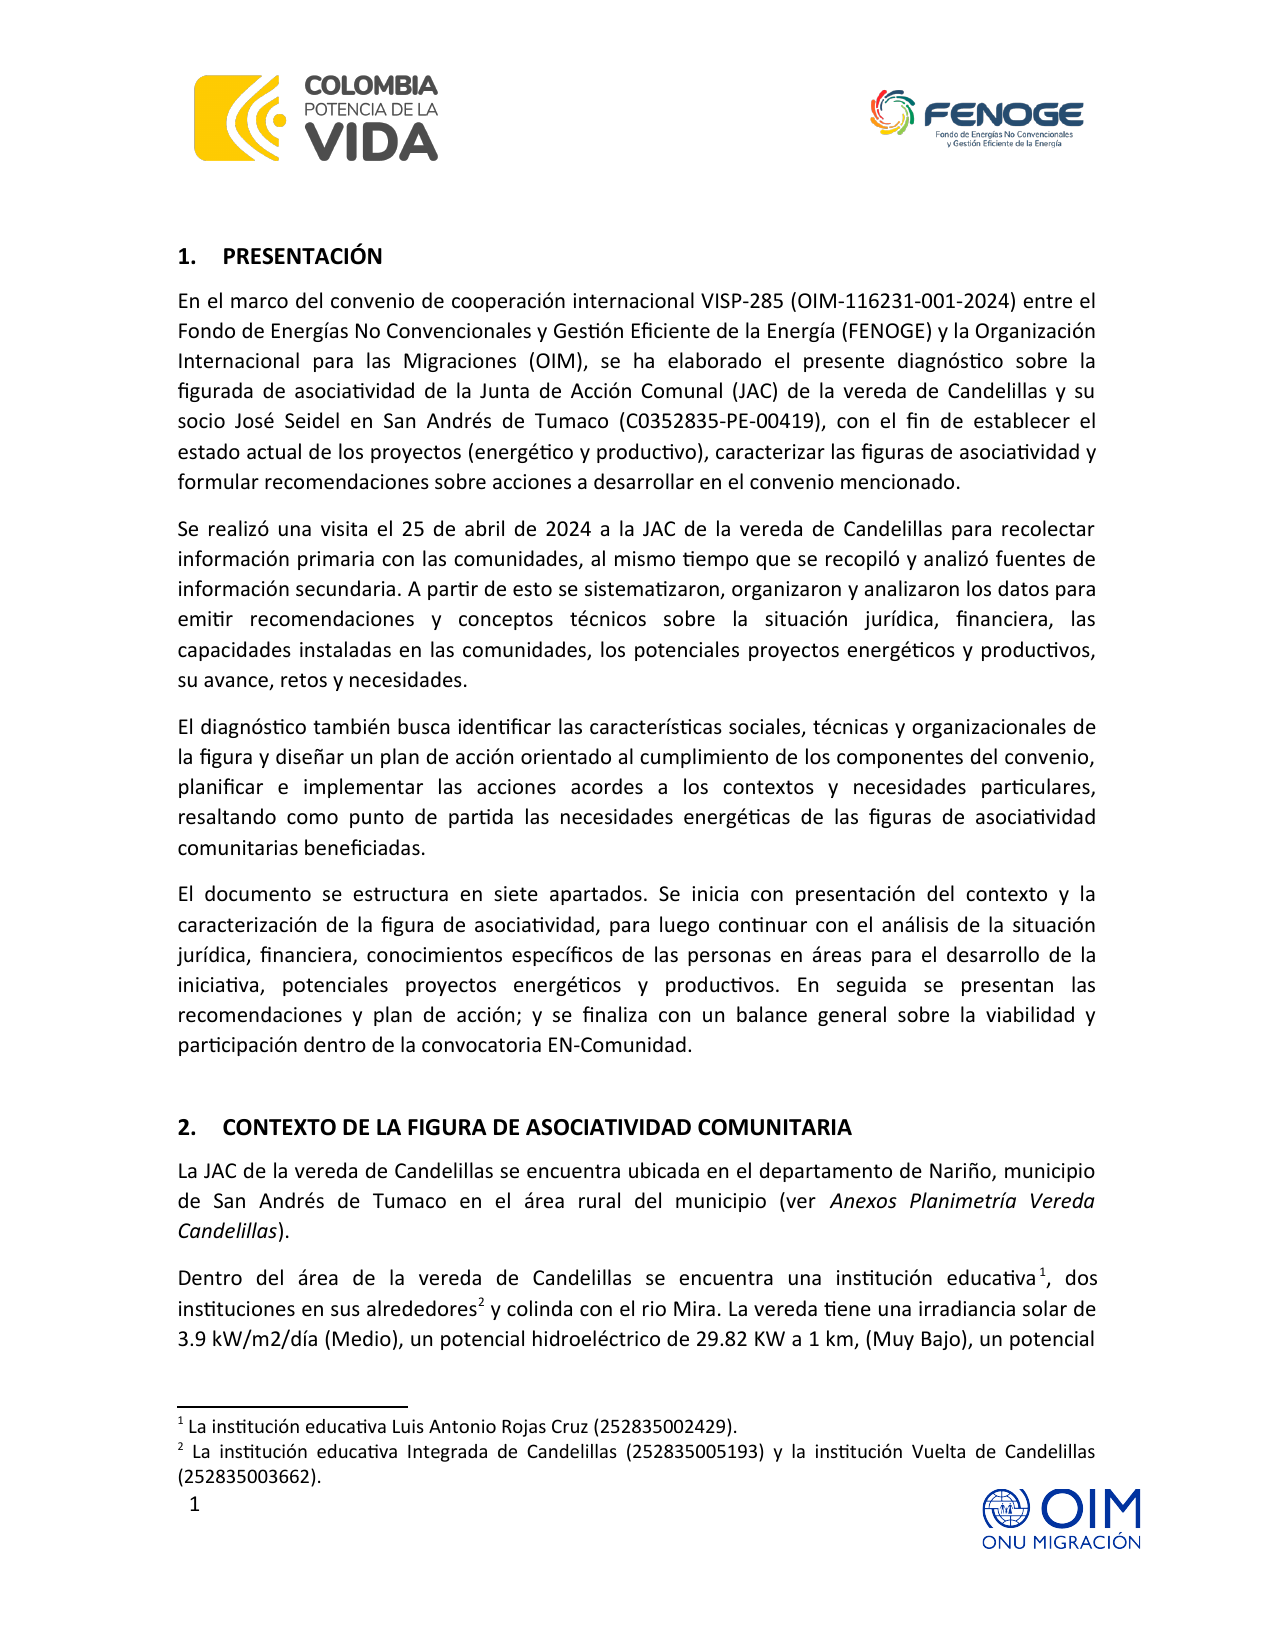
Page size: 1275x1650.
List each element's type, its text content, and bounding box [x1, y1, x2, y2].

picture [869, 88, 1086, 148]
subtitle PRESENTACIÓN [177, 240, 1098, 271]
text En el marco del convenio de cooperación internacional VISP-285 (OIM-116231-001-2024) entre el Fondo de Energías No Convencionales y Gestión Eficiente de la Energía (FENOGE) y la Organización Internacional para las Migraciones (OIM), se ha elaborado el presente diagnóstico sobre la figurada de asociatividad de la Junta de Acción Comunal (JAC) de la vereda de Candelillas y su socio José Seidel en San Andrés de Tumaco (C0352835-PE-00419), con el fin de establecer el estado actual de los proyectos (energético y productivo), caracterizar las figuras de asociatividad y formular recomendaciones sobre acciones a desarrollar en el convenio mencionado. [177, 286, 1098, 495]
subtitle CONTEXTO DE LA FIGURA DE ASOCIATIVIDAD COMUNITARIA [177, 1111, 1098, 1141]
text El documento se estructura en siete apartados. Se inicia con presentación del contexto y la caracterización de la figura de asociatividad, para luego continuar con el análisis de la situación jurídica, financiera, conocimientos específicos de las personas en áreas para el desarrollo de la iniciativa, potenciales proyectos energéticos y productivos. En seguida se presentan las recomendaciones y plan de acción; y se finaliza con un balance general sobre la viabilidad y participación dentro de la convocatoria EN-Comunidad. [177, 879, 1098, 1059]
picture [982, 1489, 1141, 1549]
text El diagnóstico también busca identificar las características sociales, técnicas y organizacionales de la figura y diseñar un plan de acción orientado al cumplimiento de los componentes del convenio, planificar e implementar las acciones acordes a los contextos y necesidades particulares, resaltando como punto de partida las necesidades energéticas de las figuras de asociatividad comunitarias beneficiadas. [177, 712, 1098, 861]
text La JAC de la vereda de Candelillas se encuentra ubicada en el departamento de Nariño, municipio de San Andrés de Tumaco en el área rural del municipio (ver Anexos Planimetría Vereda Candelillas). [177, 1156, 1098, 1245]
picture [188, 73, 444, 163]
text Se realizó una visita el 25 de abril de 2024 a la JAC de la vereda de Candelillas para recolectar información primaria con las comunidades, al mismo tiempo que se recopiló y analizó fuentes de información secundaria. A partir de esto se sistematizaron, organizaron y analizaron los datos para emitir recomendaciones y conceptos técnicos sobre la situación jurídica, financiera, las capacidades instaladas en las comunidades, los potenciales proyectos energéticos y productivos, su avance, retos y necesidades. [177, 514, 1098, 693]
